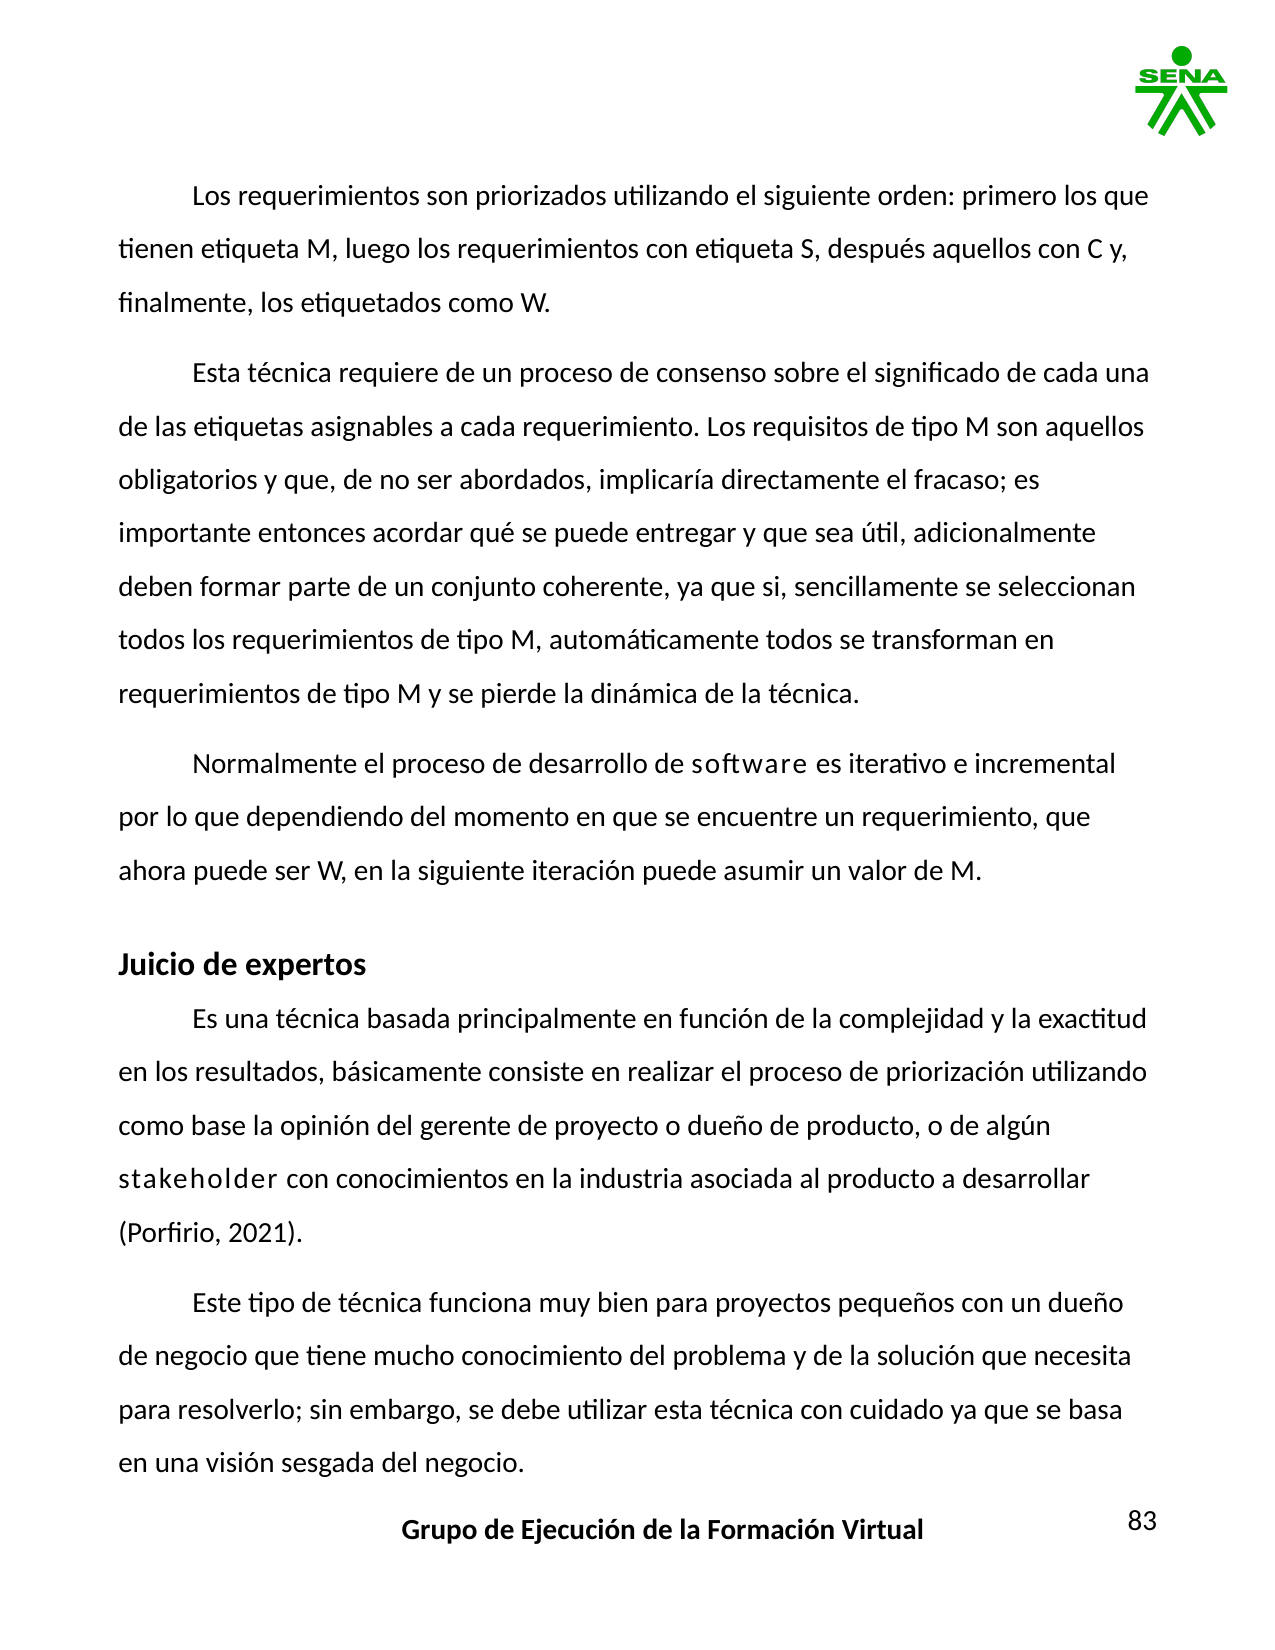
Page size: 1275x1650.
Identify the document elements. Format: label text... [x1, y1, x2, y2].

text Este tipo de técnica funciona muy bien para proyectos pequeños con un dueño de negocio que tiene mucho conocimiento del problema y de la solución que necesita para resolverlo; sin embargo, se debe utilizar esta técnica con cuidado ya que se basa en una visión sesgada del negocio. [118, 1284, 1157, 1480]
text Es una técnica basada principalmente en función de la complejidad y la exactitud en los resultados, básicamente consiste en realizar el proceso de priorización utilizando como base la opinión del gerente de proyecto o dueño de producto, o de algún stakeholder con conocimientos en la industria asociada al producto a desarrollar (Porfirio, 2021). [118, 1000, 1157, 1249]
text Esta técnica requiere de un proceso de consenso sobre el significado de cada una de las etiquetas asignables a cada requerimiento. Los requisitos de tipo M son aquellos obligatorios y que, de no ser abordados, implicaría directamente el fracaso; es importante entonces acordar qué se puede entregar y que sea útil, adicionalmente deben formar parte de un conjunto coherente, ya que si, sencillamente se seleccionan todos los requerimientos de tipo M, automáticamente todos se transforman en requerimientos de tipo M y se pierde la dinámica de la técnica. [118, 354, 1157, 710]
text Los requerimientos son priorizados utilizando el siguiente orden: primero los que tienen etiqueta M, luego los requerimientos con etiqueta S, después aquellos con C y, finalmente, los etiquetados como W. [118, 177, 1157, 320]
subtitle Juicio de expertos [118, 943, 1157, 983]
text Normalmente el proceso de desarrollo de software es iterativo e incremental por lo que dependiendo del momento en que se encuentre un requerimiento, que ahora puede ser W, en la siguiente iteración puede asumir un valor de M. [118, 745, 1157, 887]
picture [1135, 46, 1228, 136]
